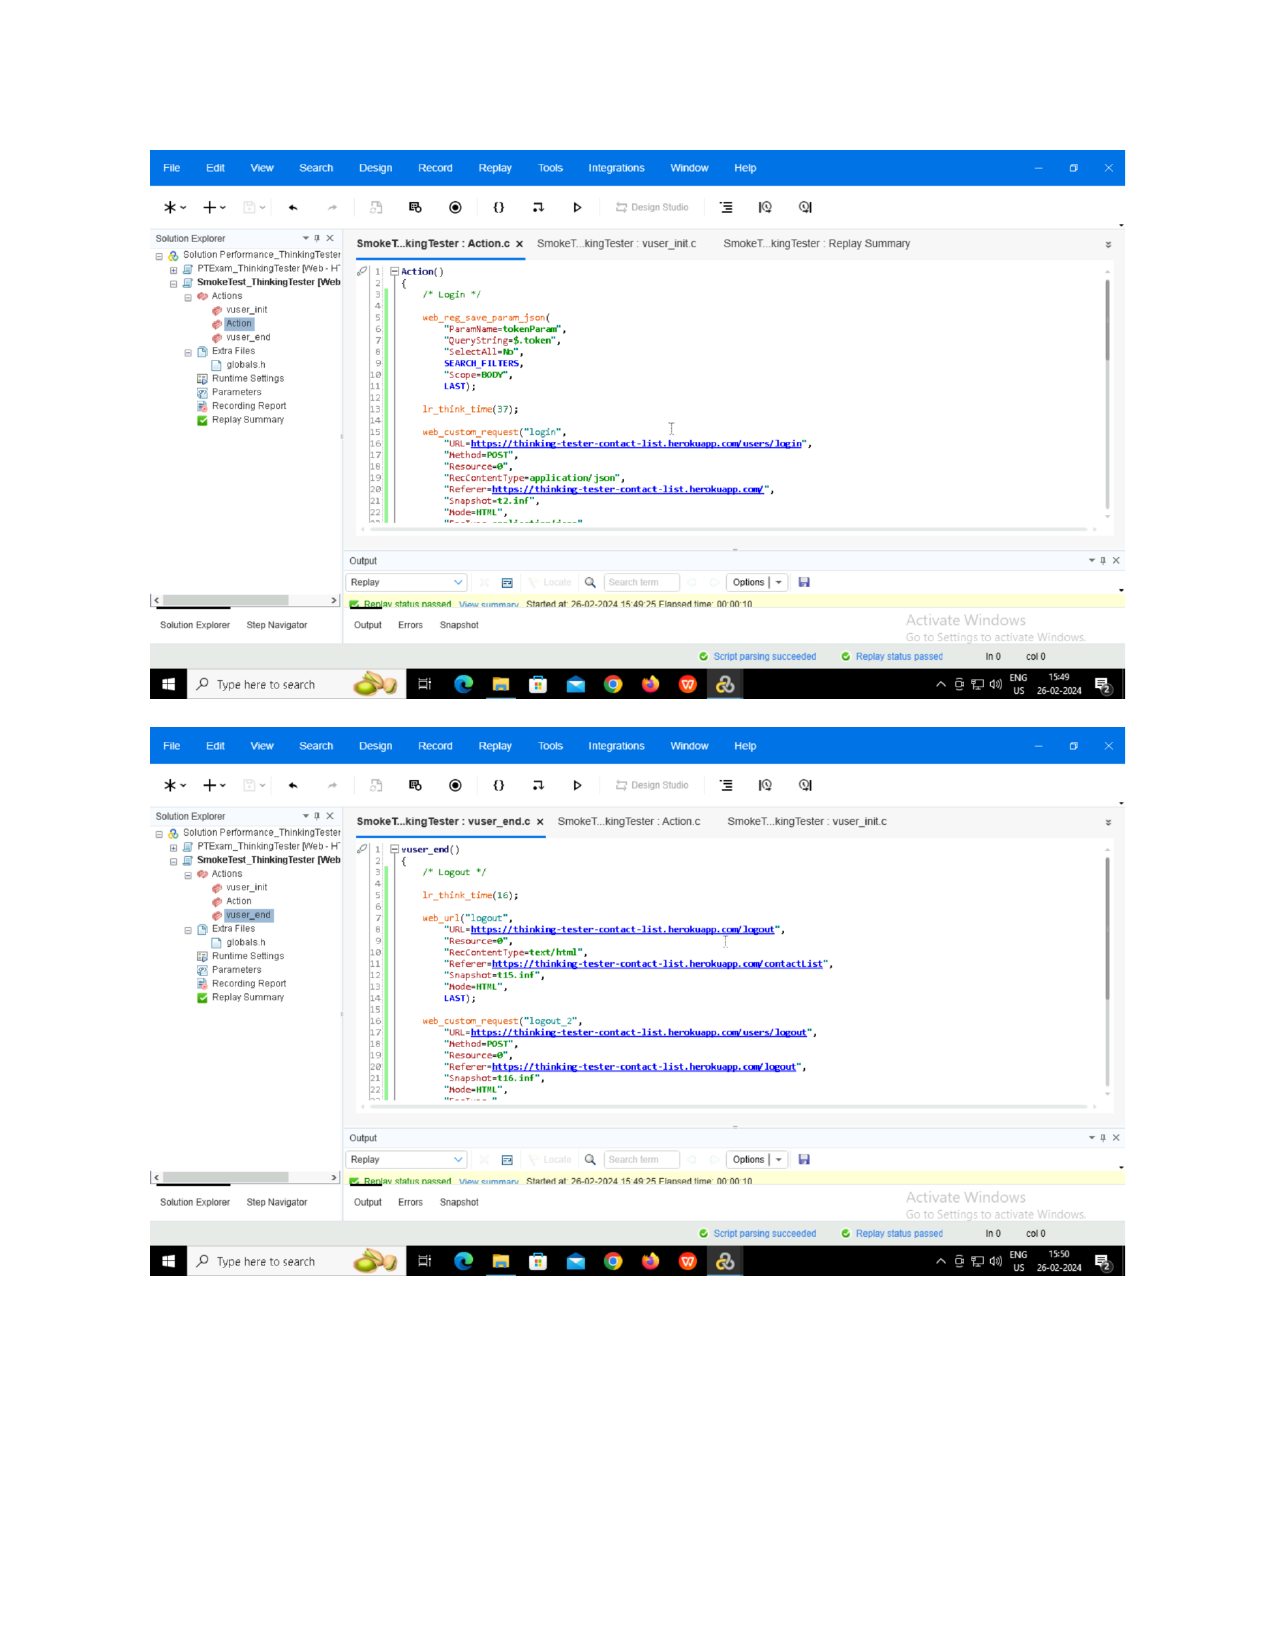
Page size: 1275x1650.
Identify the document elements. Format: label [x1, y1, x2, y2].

picture [150, 727, 1125, 1276]
picture [150, 150, 1125, 699]
